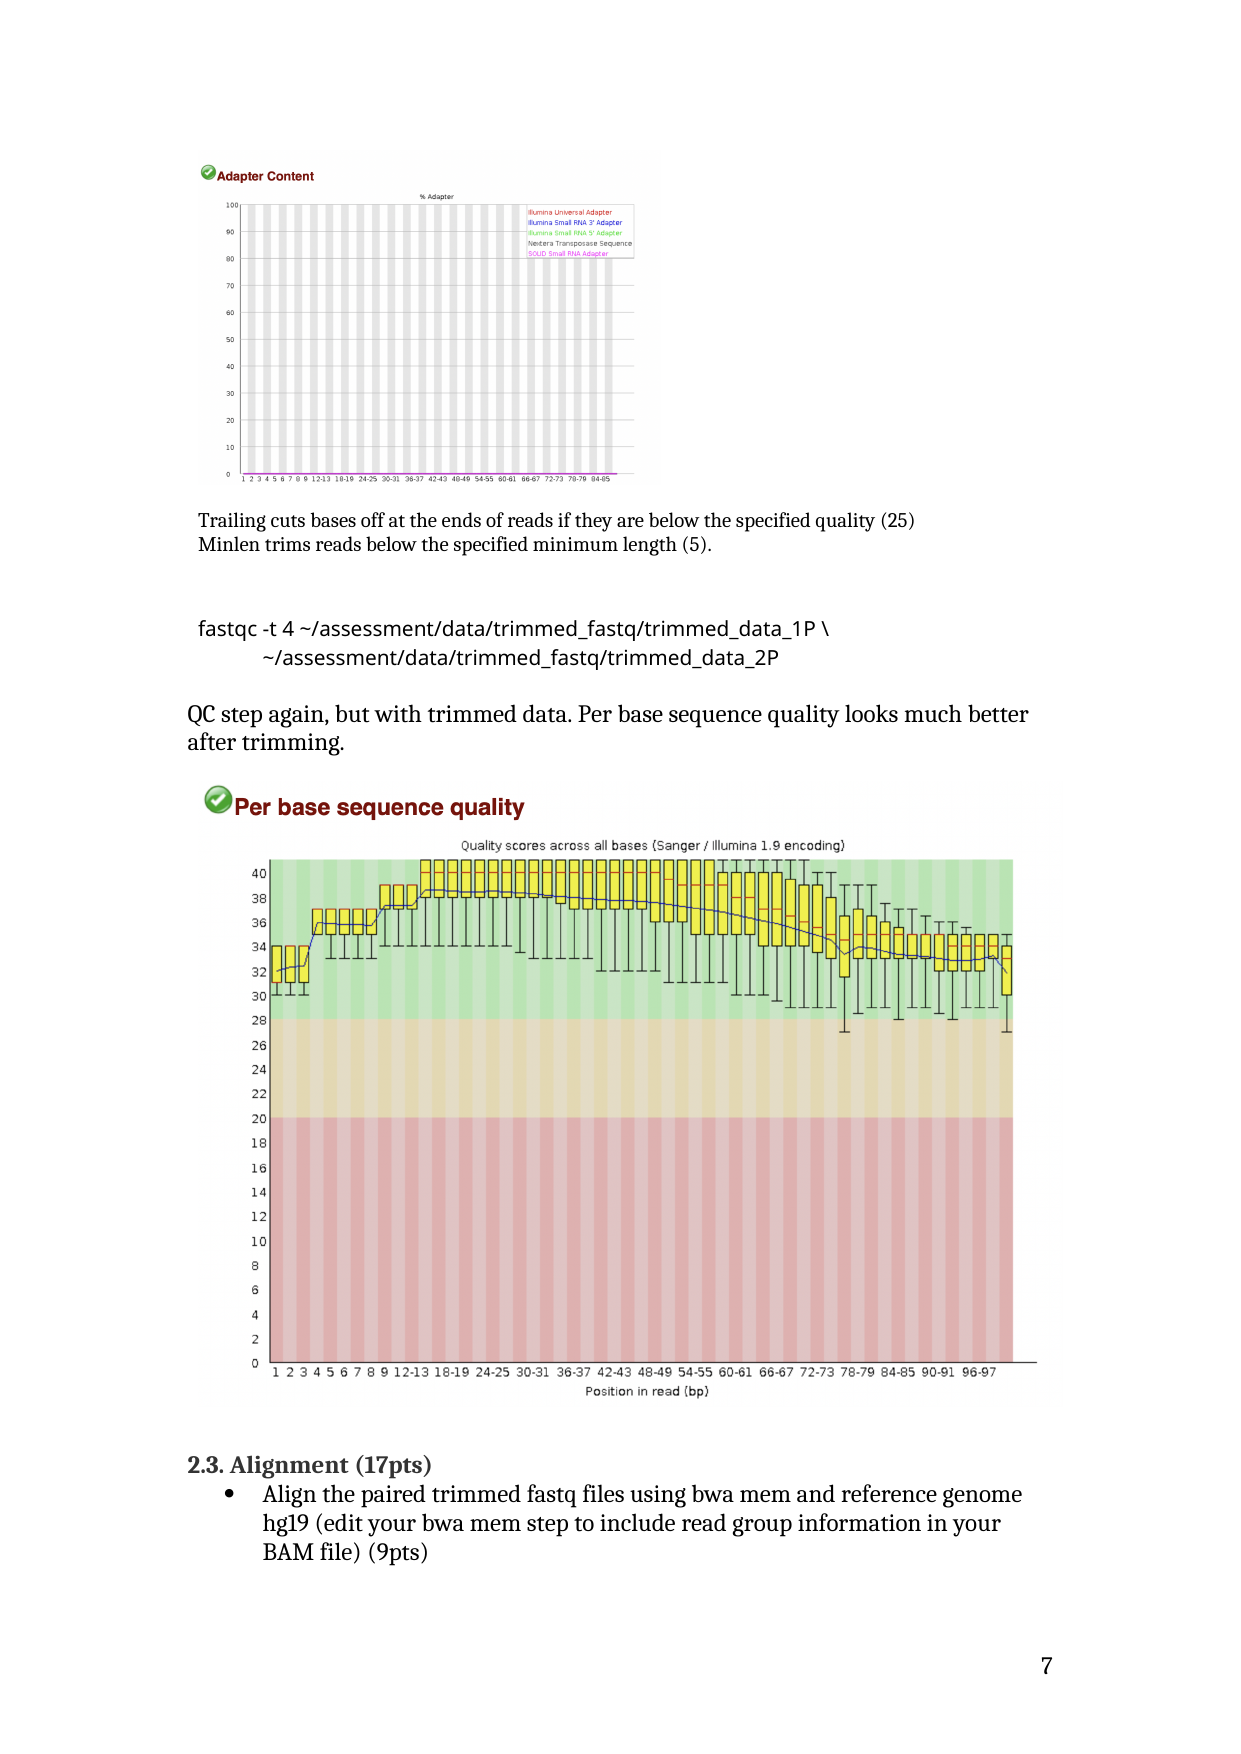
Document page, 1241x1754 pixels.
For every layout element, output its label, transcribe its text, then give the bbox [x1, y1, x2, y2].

picture [197, 781, 1063, 1407]
list Align the paired trimmed fastq files using bwa mem and reference genome hg19 (edit your bwa mem step to include read group information in your BAM file) (9pts) [225, 1480, 1053, 1566]
picture [197, 150, 661, 485]
subtitle 2.3. Alignment (17pts) [187, 1451, 1053, 1480]
text ~/assessment/data/trimmed_fastq/trimmed_data_2P [187, 643, 1053, 671]
text QC step again, but with trimmed data. Per base sequence quality looks much better after trimming. [187, 699, 1053, 757]
text Minlen trims reads below the specified minimum length (5). [187, 533, 1053, 557]
text Trailing cuts bases off at the ends of reads if they are below the specified quality (25) [187, 509, 1053, 533]
text fastqc -t 4 ~/assessment/data/trimmed_fastq/trimmed_data_1P \ [187, 614, 1053, 643]
